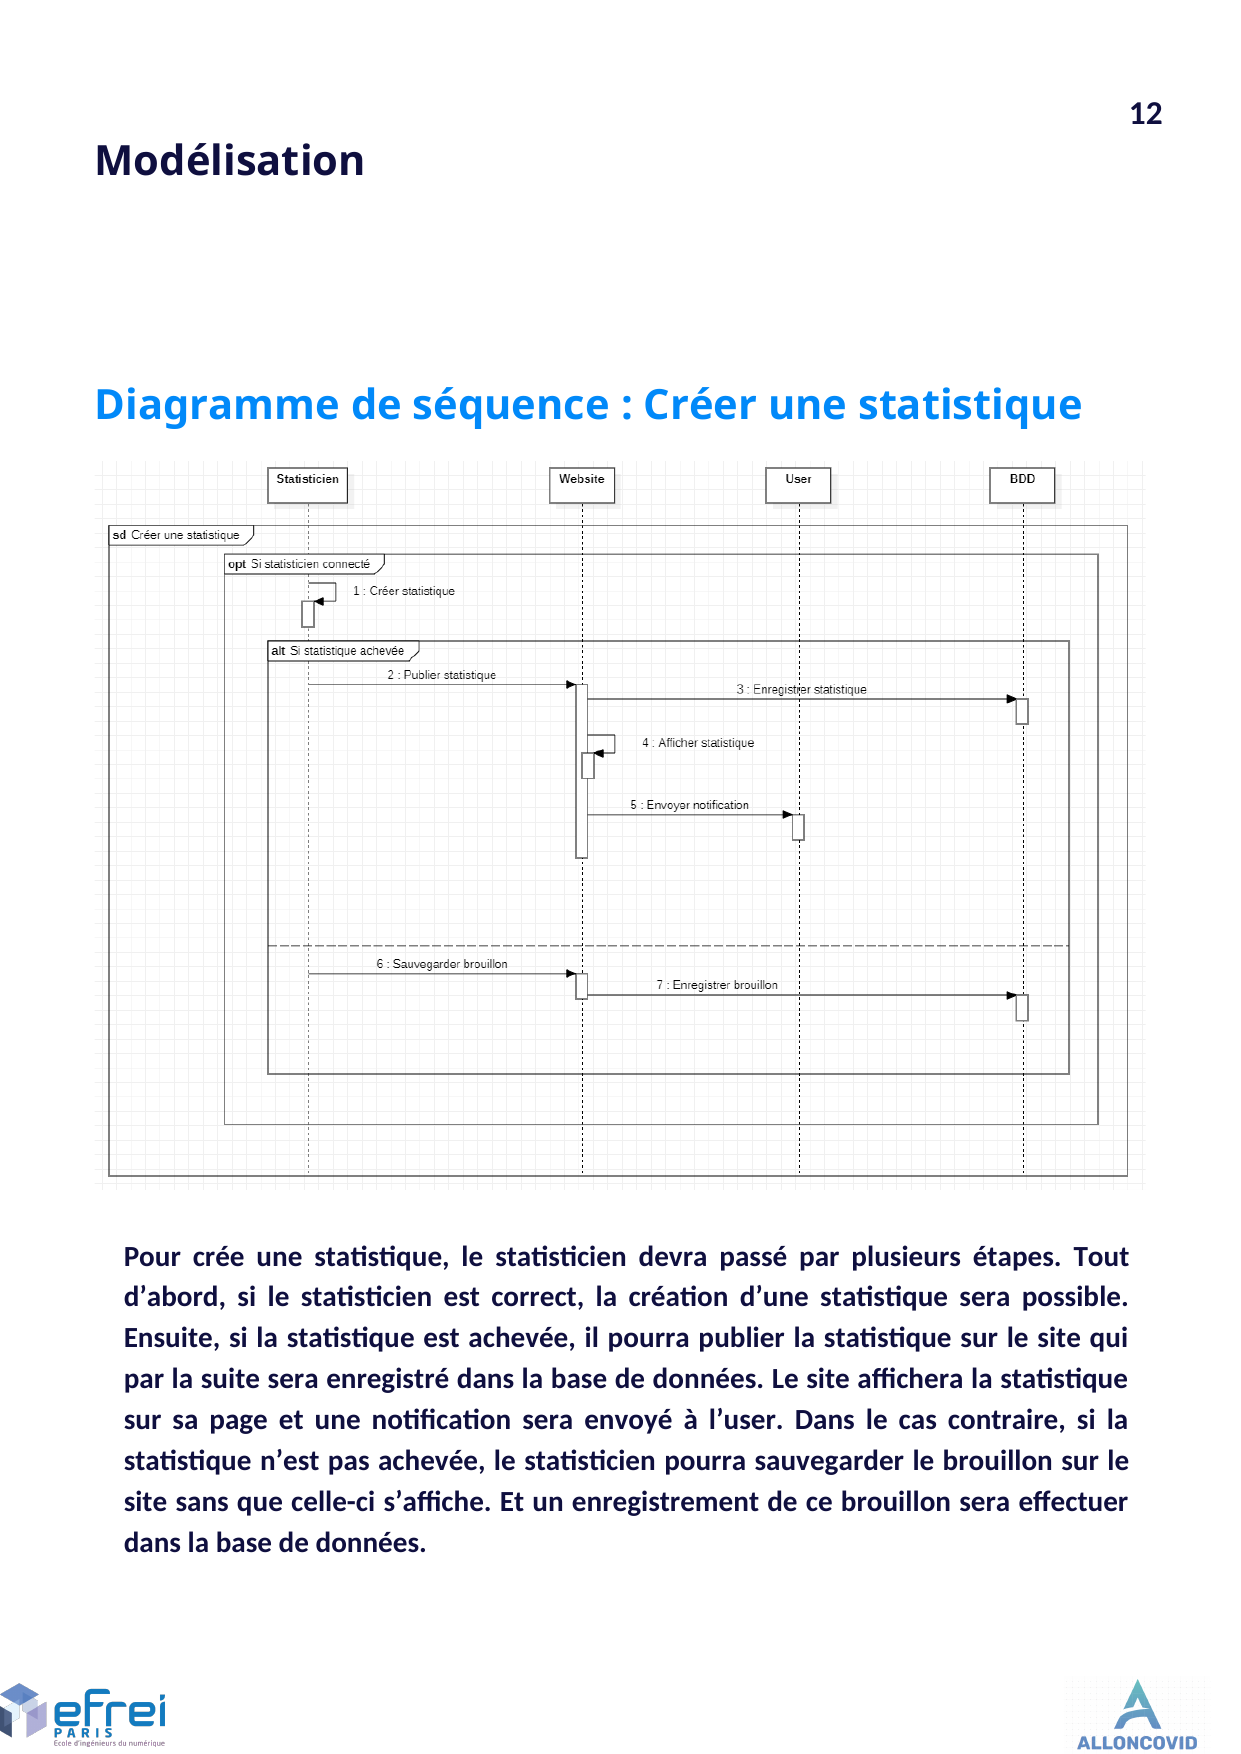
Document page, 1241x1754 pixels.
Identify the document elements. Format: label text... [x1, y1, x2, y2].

picture [94, 461, 1146, 1190]
subtitle Diagramme de séquence : Créer une statistique [94, 375, 1146, 432]
picture [0, 1683, 165, 1747]
table_header Modélisation [83, 91, 596, 234]
picture [1063, 1676, 1211, 1754]
